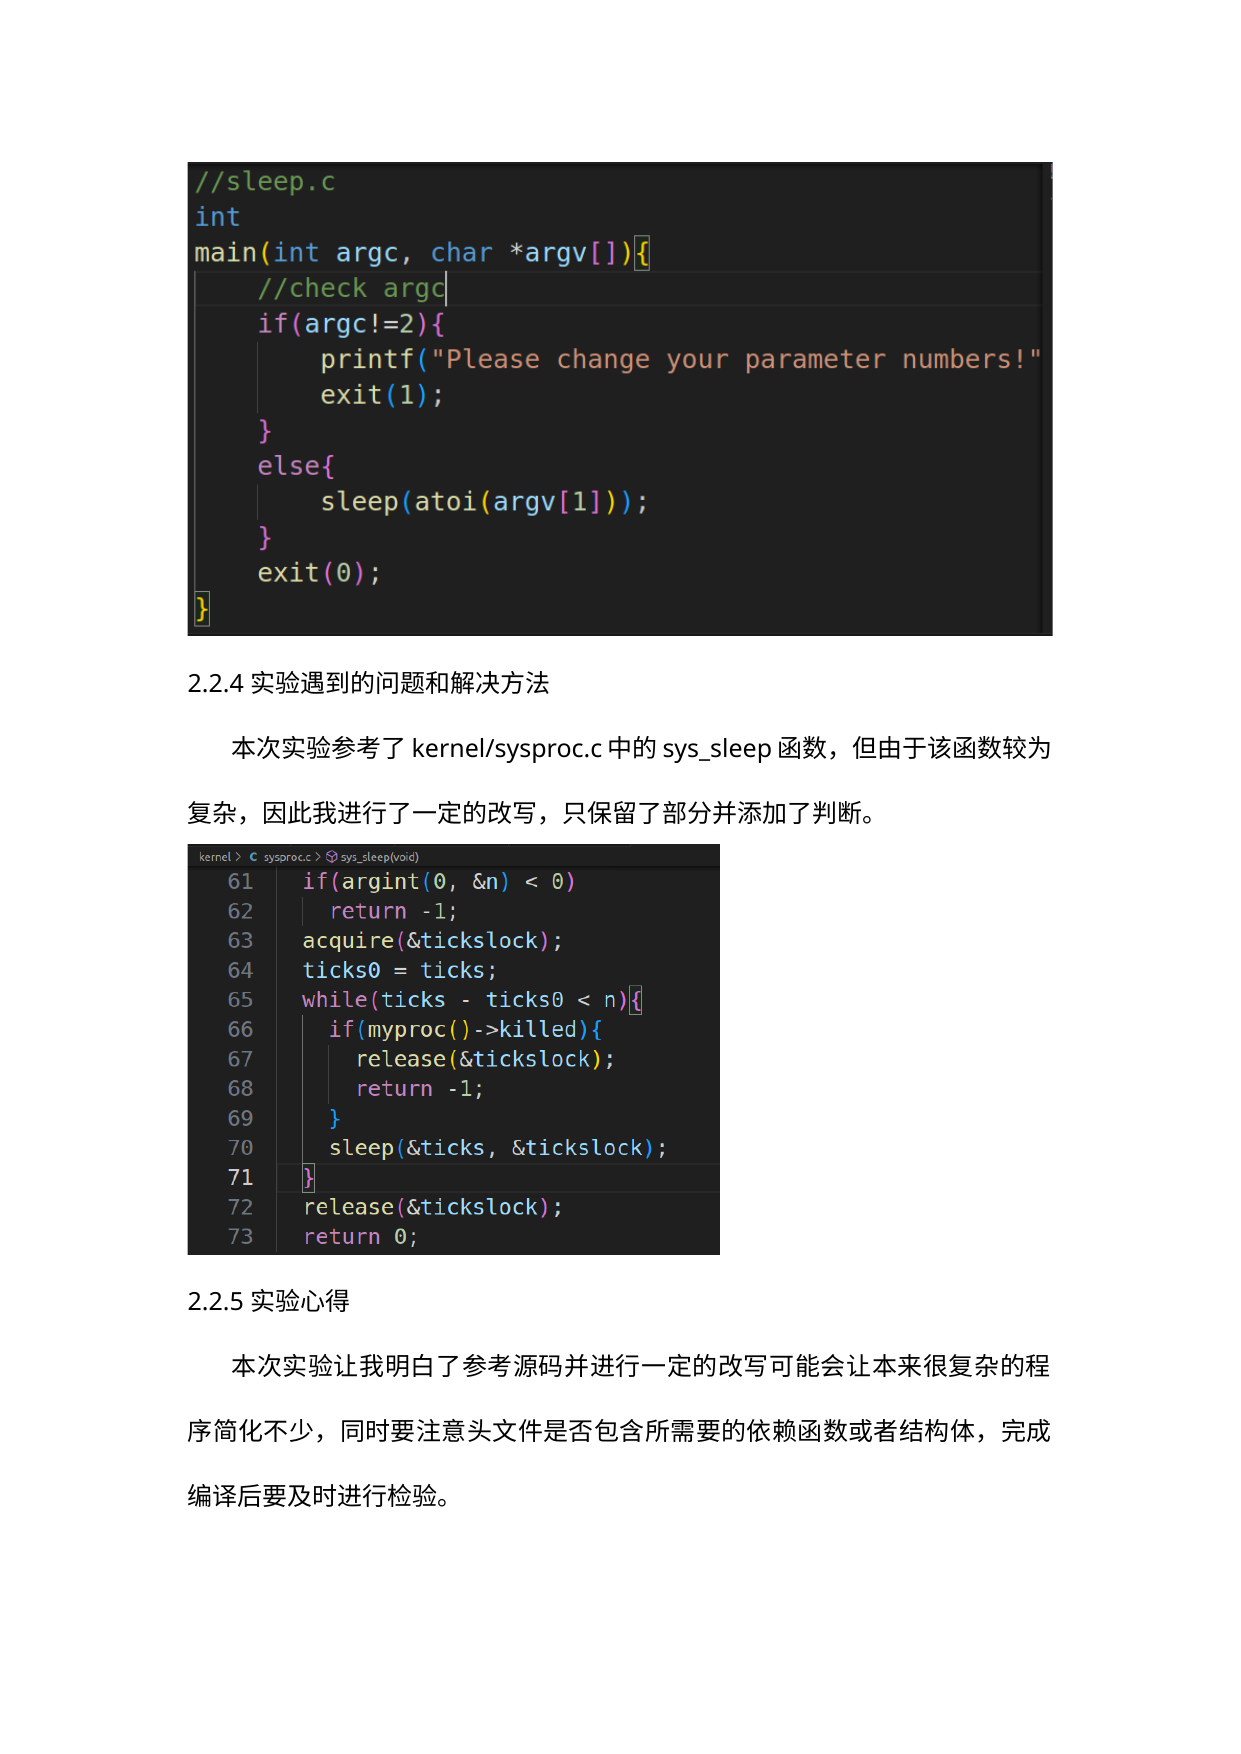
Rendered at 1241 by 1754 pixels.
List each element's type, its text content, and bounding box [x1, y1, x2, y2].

picture [187, 844, 720, 1255]
text 本次实验参考了kernel/sysproc.c中的sys_sleep函数，但由于该函数较为复杂，因此我进行了一定的改写，只保留了部分并添加了判断。 [187, 714, 1053, 844]
picture [187, 162, 1053, 636]
text 本次实验让我明白了参考源码并进行一定的改写可能会让本来很复杂的程序简化不少，同时要注意头文件是否包含所需要的依赖函数或者结构体，完成编译后要及时进行检验。 [187, 1332, 1053, 1527]
text 2.2.4 实验遇到的问题和解决方法 [187, 649, 1053, 714]
text 2.2.5 实验心得 [187, 1267, 1053, 1332]
